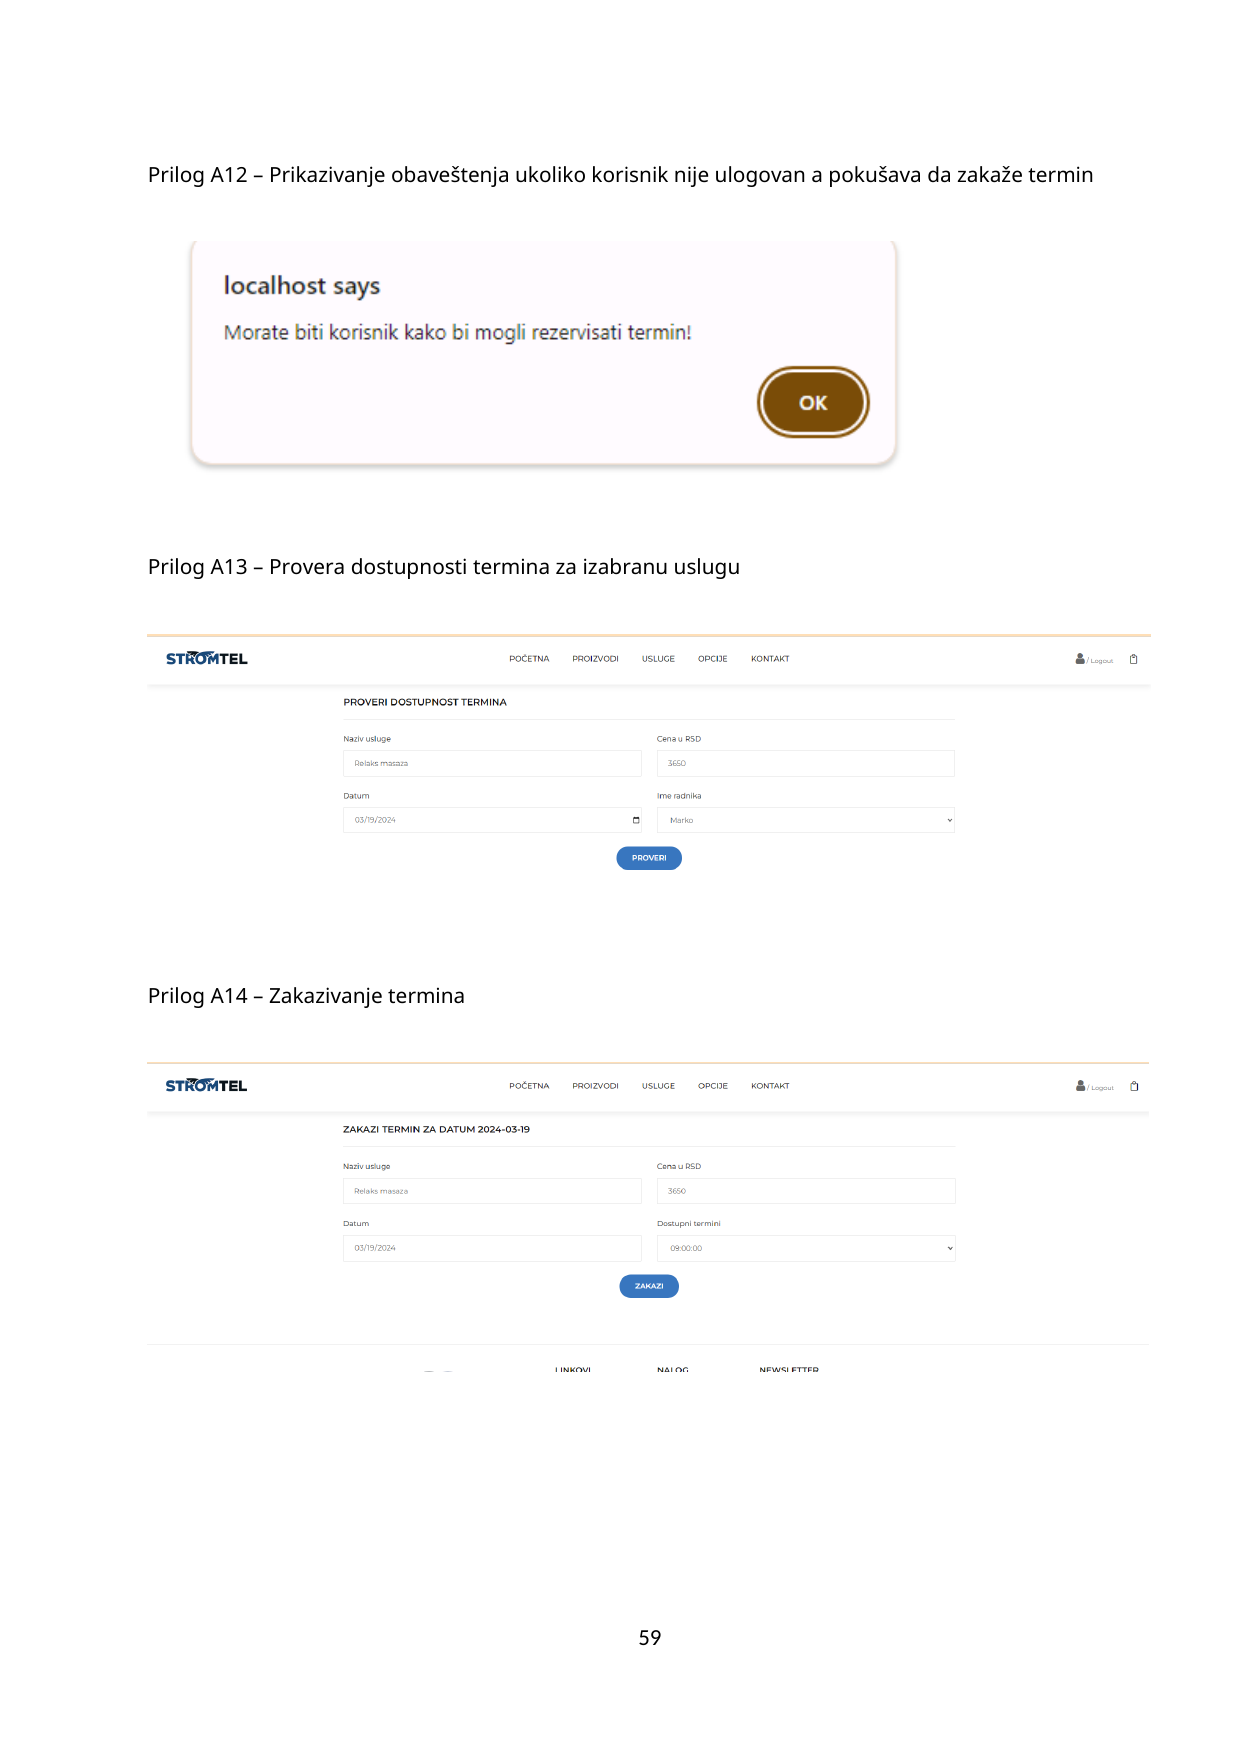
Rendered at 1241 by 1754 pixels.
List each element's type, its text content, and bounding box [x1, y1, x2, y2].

picture [147, 1062, 1149, 1372]
picture [147, 634, 1151, 915]
text Prilog A12 – Prikazivanje obaveštenja ukoliko korisnik nije ulogovan a pokušava da zakaže termin [148, 160, 1152, 189]
text Prilog A13 – Provera dostupnosti termina za izabranu uslugu [148, 552, 1152, 581]
picture [147, 241, 944, 487]
text Prilog A14 – Zakazivanje termina [148, 981, 1152, 1009]
